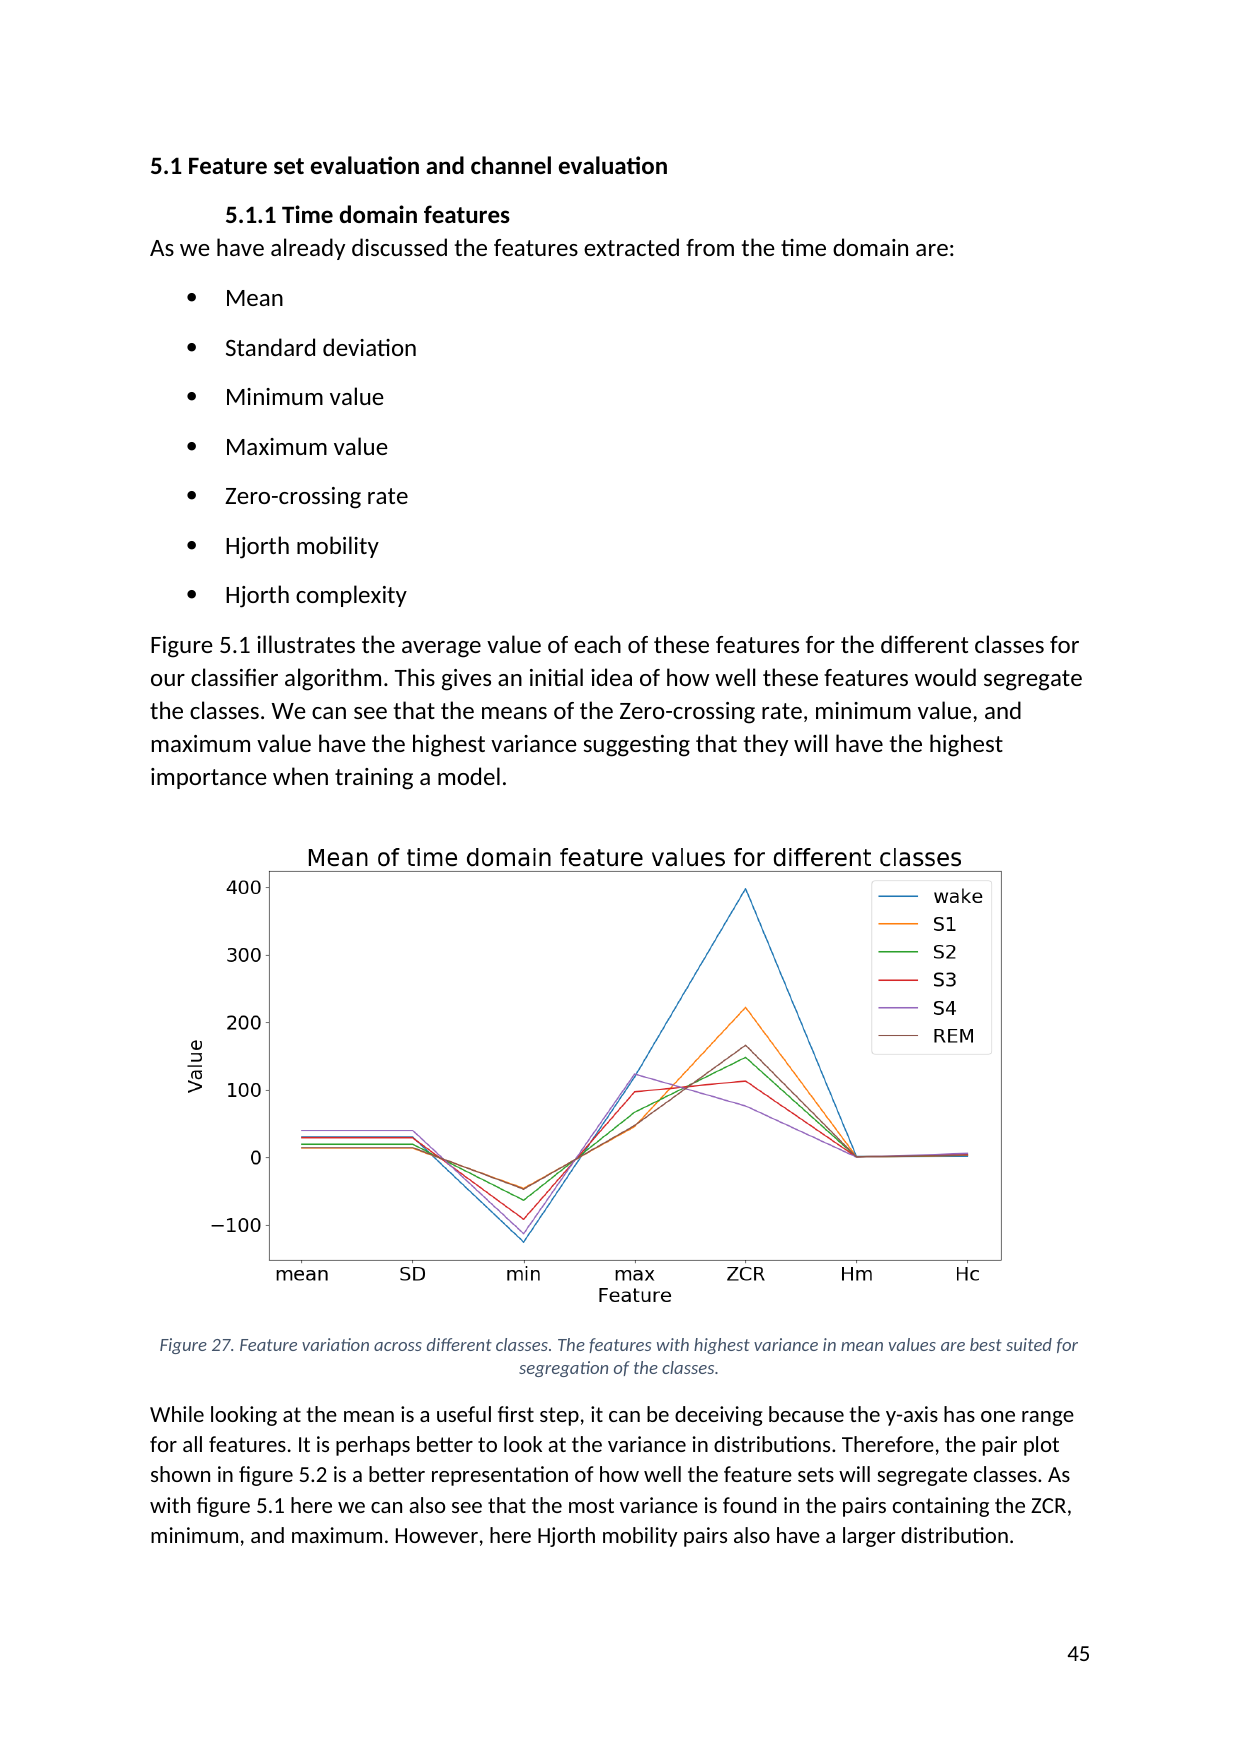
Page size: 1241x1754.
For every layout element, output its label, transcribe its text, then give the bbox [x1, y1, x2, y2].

list Mean [187, 282, 1090, 313]
text Figure 27. Feature variation across different classes. The features with highest variance in mean values are best suited for segregation of the classes. [150, 1333, 1090, 1379]
text Figure 5.1 illustrates the average value of each of these features for the different classes for our classifier algorithm. This gives an initial idea of how well these features would segregate the classes. We can see that the means of the Zero-crossing rate, minimum value, and maximum value have the highest variance suggesting that they will have the highest importance when training a model. [150, 629, 1090, 791]
list Hjorth complexity [187, 579, 1090, 610]
list Minimum value [187, 381, 1090, 412]
text 5.1 Feature set evaluation and channel evaluation [150, 150, 1090, 181]
list Maximum value [187, 431, 1090, 461]
list Hjorth mobility [187, 530, 1090, 561]
picture [150, 810, 1095, 1315]
list Zero-crossing rate [187, 480, 1090, 511]
text As we have already discussed the features extracted from the time domain are: [150, 232, 1090, 263]
text 5.1.1 Time domain features [150, 199, 1090, 230]
text While looking at the mean is a useful first step, it can be deceiving because the y-axis has one range for all features. It is perhaps better to look at the variance in distributions. Therefore, the pair plot shown in figure 5.2 is a better representation of how well the feature sets will segregate classes. As with figure 5.1 here we can also see that the most variance is found in the pairs containing the ZCR, minimum, and maximum. However, here Hjorth mobility pairs also have a larger distribution. [150, 1400, 1090, 1549]
list Standard deviation [187, 332, 1090, 362]
